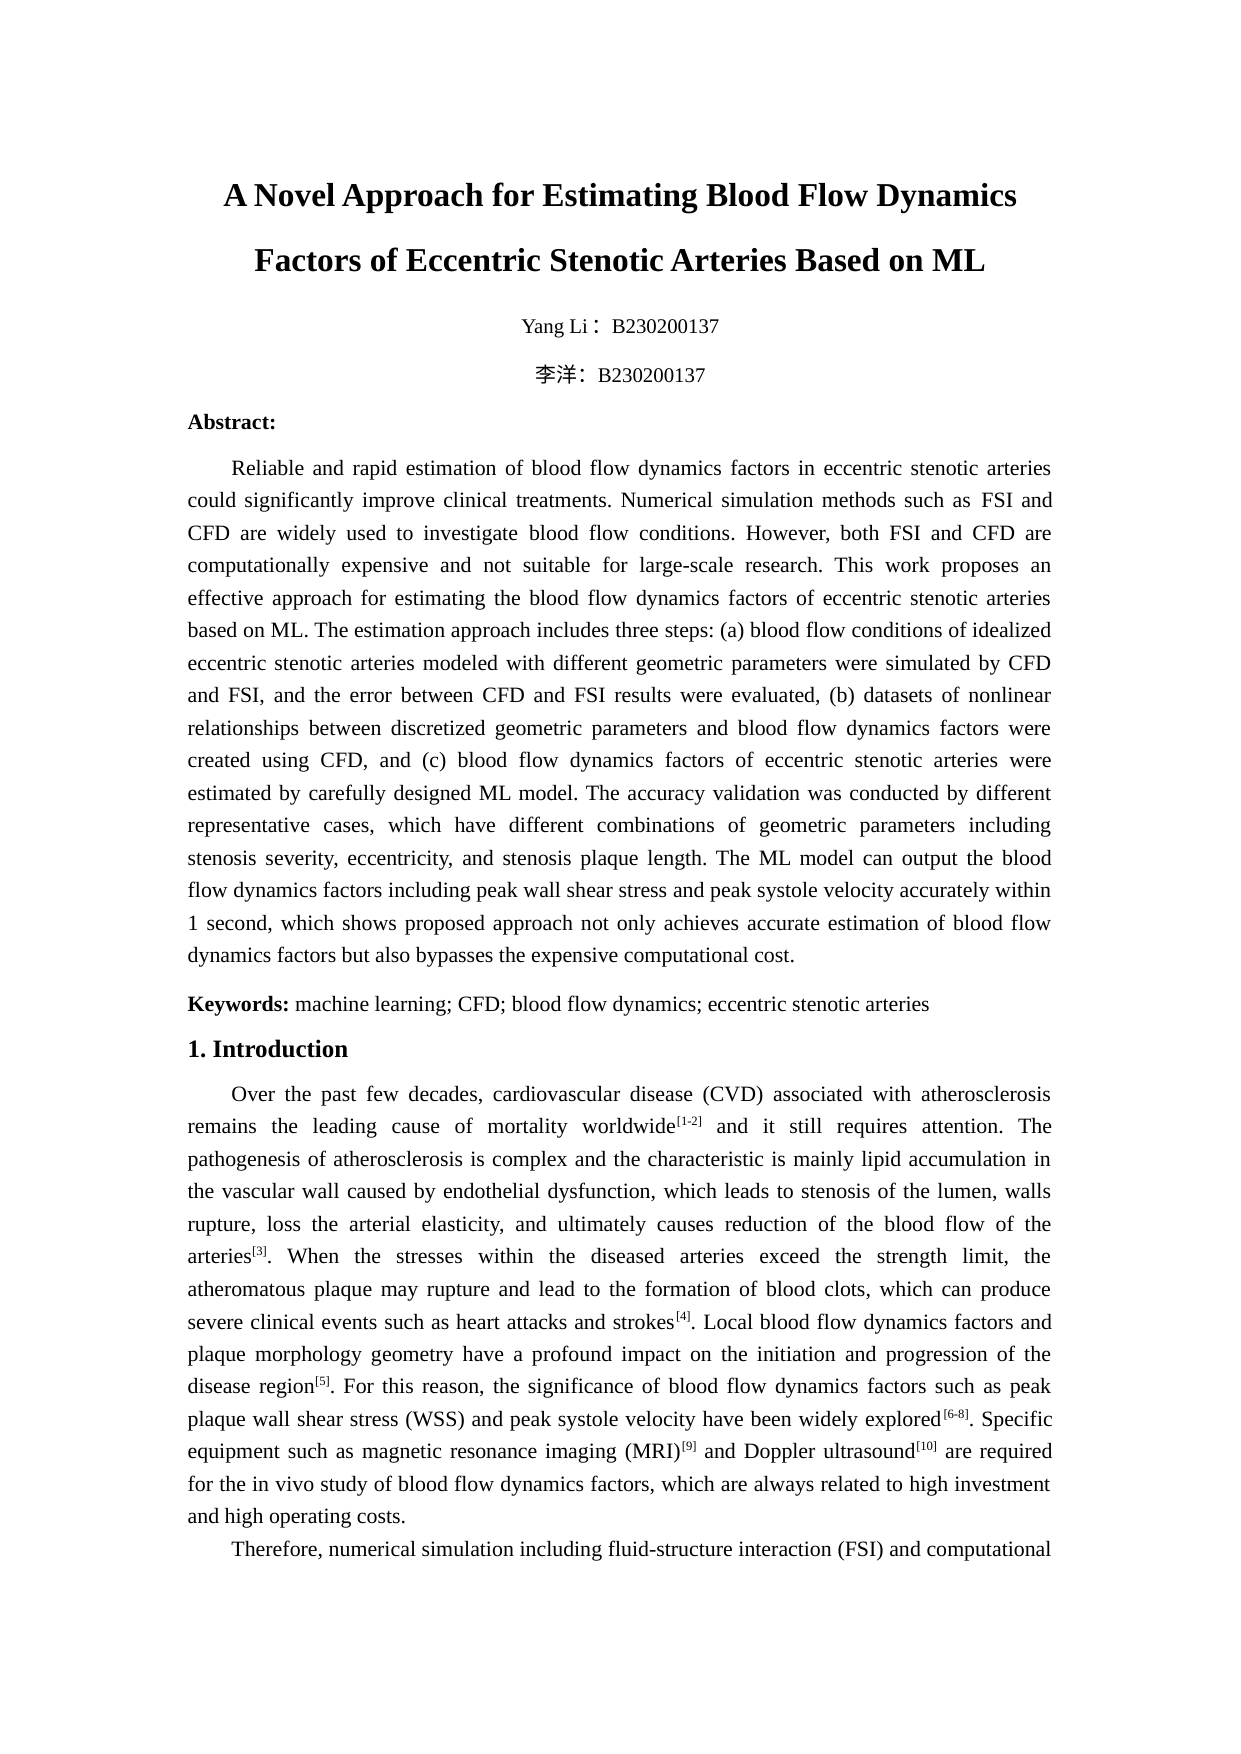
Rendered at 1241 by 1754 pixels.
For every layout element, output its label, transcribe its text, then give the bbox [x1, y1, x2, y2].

text Over the past few decades, cardiovascular disease (CVD) associated with atherosclerosis remains the leading cause of mortality worldwide[1-2] and it still requires attention. The pathogenesis of atherosclerosis is complex and the characteristic is mainly lipid accumulation in the vascular wall caused by endothelial dysfunction, which leads to stenosis of the lumen, walls rupture, loss the arterial elasticity, and ultimately causes reduction of the blood flow of the arteries[3]. When the stresses within the diseased arteries exceed the strength limit, the atheromatous plaque may rupture and lead to the formation of blood clots, which can produce severe clinical events such as heart attacks and strokes[4]. Local blood flow dynamics factors and plaque morphology geometry have a profound impact on the initiation and progression of the disease region[5]. For this reason, the significance of blood flow dynamics factors such as peak plaque wall shear stress (WSS) and peak systole velocity have been widely explored[6-8]. Specific equipment such as magnetic resonance imaging (MRI)[9] and Doppler ultrasound[10] are required for the in vivo study of blood flow dynamics factors, which are always related to high investment and high operating costs. [187, 1077, 1053, 1532]
text Reliable and rapid estimation of blood flow dynamics factors in eccentric stenotic arteries could significantly improve clinical treatments. Numerical simulation methods such as FSI and CFD are widely used to investigate blood flow conditions. However, both FSI and CFD are computationally expensive and not suitable for large-scale research. This work proposes an effective approach for estimating the blood flow dynamics factors of eccentric stenotic arteries based on ML. The estimation approach includes three steps: (a) blood flow conditions of idealized eccentric stenotic arteries modeled with different geometric parameters were simulated by CFD and FSI, and the error between CFD and FSI results were evaluated, (b) datasets of nonlinear relationships between discretized geometric parameters and blood flow dynamics factors were created using CFD, and (c) blood flow dynamics factors of eccentric stenotic arteries were estimated by carefully designed ML model. The accuracy validation was conducted by different representative cases, which have different combinations of geometric parameters including stenosis severity, eccentricity, and stenosis plaque length. The ML model can output the blood flow dynamics factors including peak wall shear stress and peak systole velocity accurately within 1 second, which shows proposed approach not only achieves accurate estimation of blood flow dynamics factors but also bypasses the expensive computational cost. [187, 451, 1053, 971]
text 1. Introduction [187, 1032, 1053, 1064]
text Yang Li ：B230200137 [187, 308, 1053, 341]
text Keywords: machine learning; CFD; blood flow dynamics; eccentric stenotic arteries [187, 987, 1053, 1019]
text Abstract: [187, 406, 1053, 438]
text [187, 1532, 1053, 1564]
text A Novel Approach for Estimating Blood Flow Dynamics Factors of Eccentric Stenotic Arteries Based on ML [187, 162, 1053, 292]
text 李洋：B230200137 [187, 357, 1053, 389]
